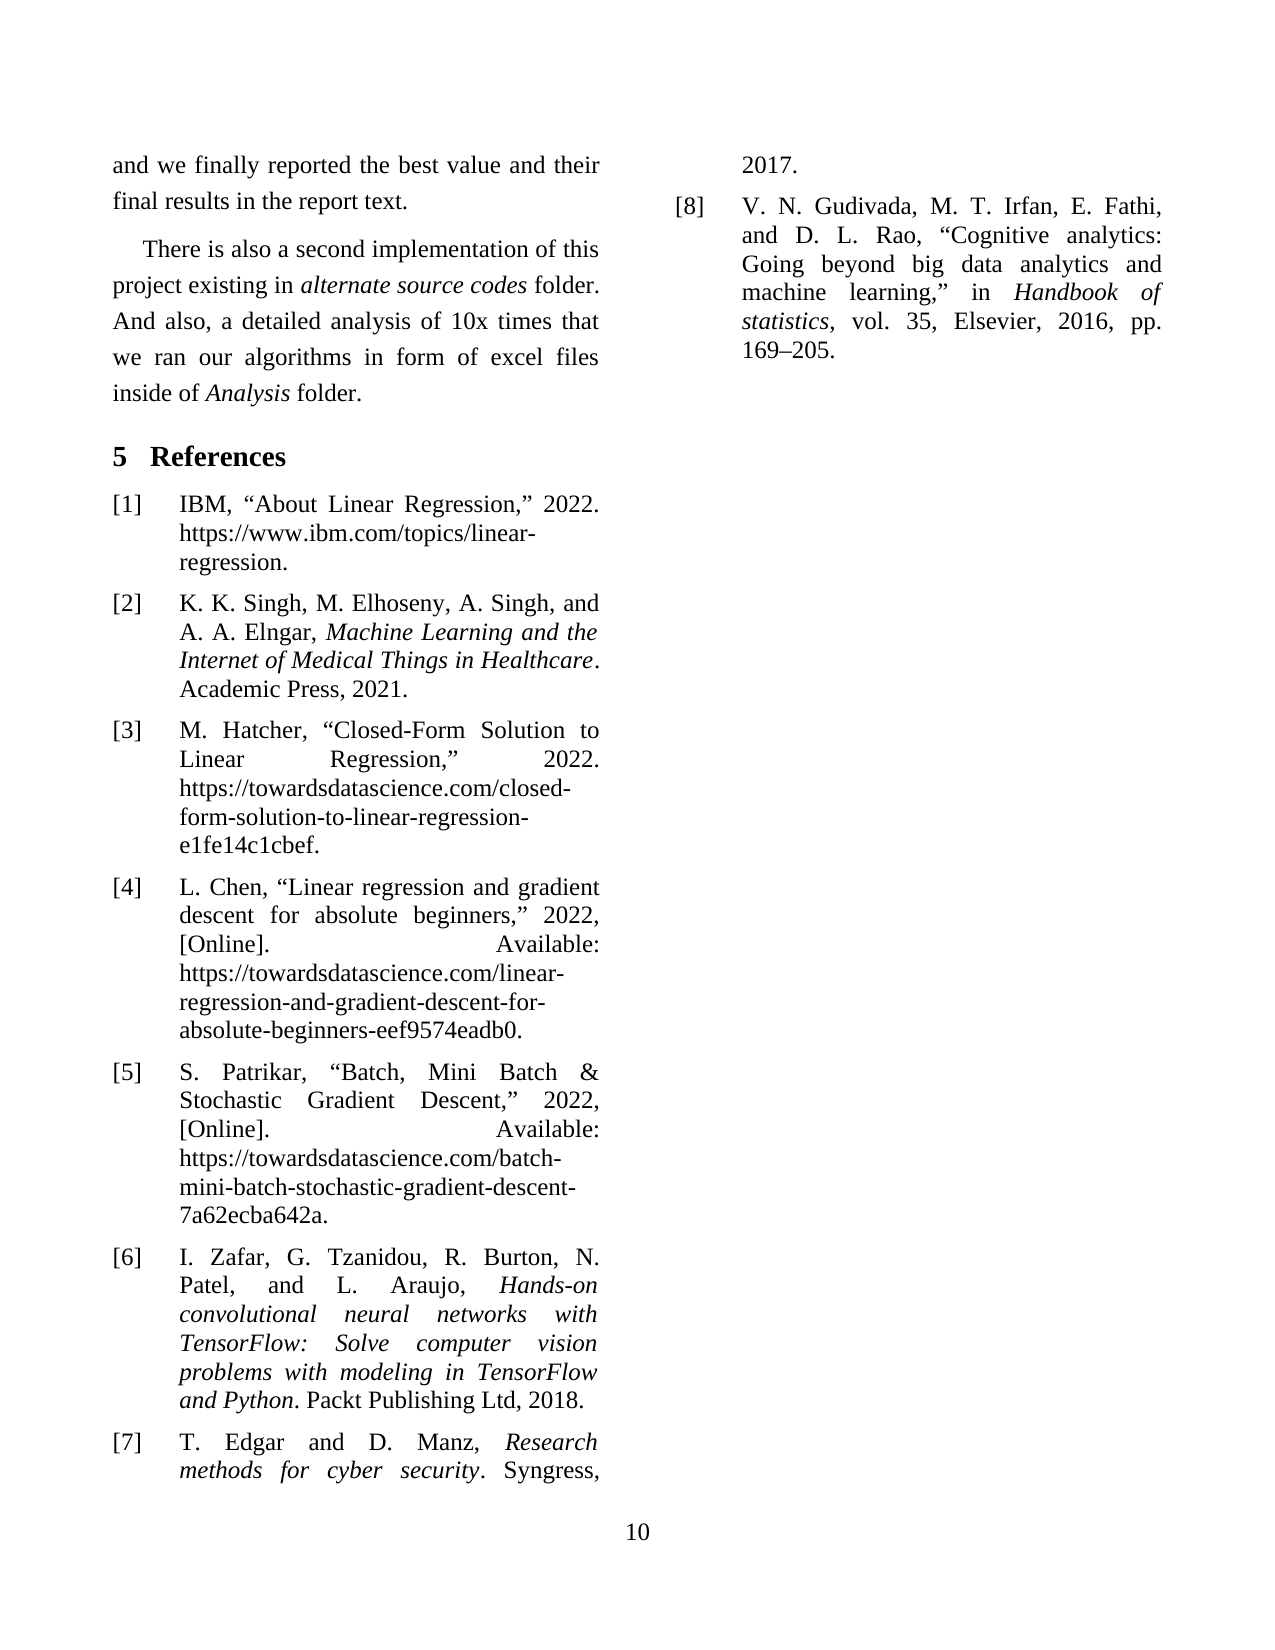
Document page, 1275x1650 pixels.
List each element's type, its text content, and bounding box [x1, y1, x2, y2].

text [5] S. Patrikar, “Batch, Mini Batch & Stochastic Gradient Descent,” 2022, [Online]. Available: https://towardsdatascience.com/batch-mini-batch-stochastic-gradient-descent-7a62ecba642a. [112, 1057, 600, 1229]
text [7] T. Edgar and D. Manz, Research methods for cyber security. Syngress, 2017. [112, 1427, 600, 1484]
text [8] V. N. Gudivada, M. T. Irfan, E. Fathi, and D. L. Rao, “Cognitive analytics: Going beyond big data analytics and machine learning,” in Handbook of statistics, vol. 35, Elsevier, 2016, pp. 169–205. [675, 191, 1162, 364]
text [2] K. K. Singh, M. Elhoseny, A. Singh, and A. A. Elngar, Machine Learning and the Internet of Medical Things in Healthcare. Academic Press, 2021. [112, 588, 600, 703]
text There is also a second implementation of this project existing in alternate source codes folder. And also, a detailed analysis of 10x times that we ran our algorithms in form of excel files inside of Analysis folder. [112, 234, 600, 407]
text [7] T. Edgar and D. Manz, Research methods for cyber security. Syngress, 2017. [675, 150, 1162, 179]
subtitle References [112, 439, 600, 473]
text [3] M. Hatcher, “Closed-Form Solution to Linear Regression,” 2022. https://towardsdatascience.com/closed-form-solution-to-linear-regression-e1fe14c1cbef. [112, 716, 600, 859]
text [1] IBM, “About Linear Regression,” 2022. https://www.ibm.com/topics/linear-regression. [112, 489, 600, 576]
text [4] L. Chen, “Linear regression and gradient descent for absolute beginners,” 2022, [Online]. Available: https://towardsdatascience.com/linear-regression-and-gradient-descent-for-absolute-beginners-eef9574eadb0. [112, 872, 600, 1044]
text [6] I. Zafar, G. Tzanidou, R. Burton, N. Patel, and L. Araujo, Hands-on convolutional neural networks with TensorFlow: Solve computer vision problems with modeling in TensorFlow and Python. Packt Publishing Ltd, 2018. [112, 1242, 600, 1414]
